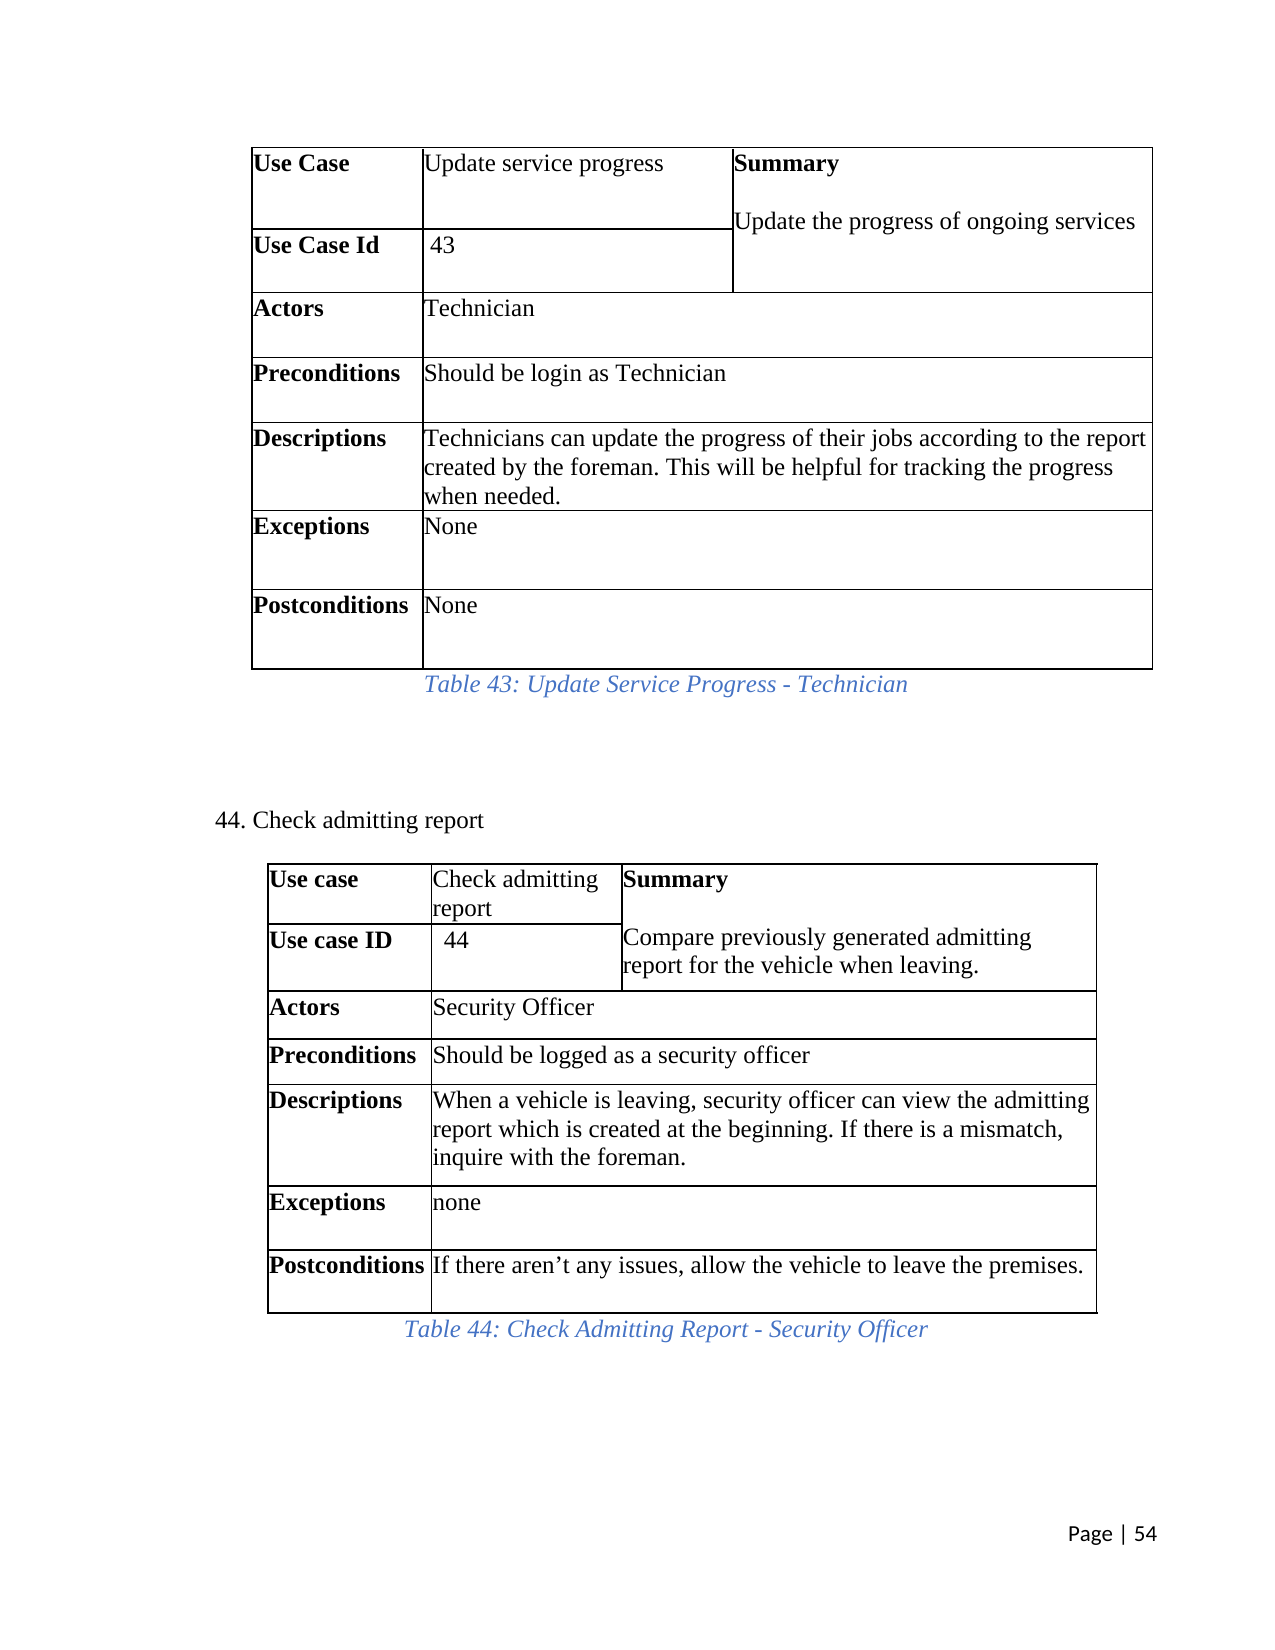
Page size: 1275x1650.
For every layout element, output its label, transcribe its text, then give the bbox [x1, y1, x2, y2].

text Table 44: Check Admitting Report - Security Officer [177, 1314, 1157, 1342]
table_cell Postconditions [253, 590, 422, 668]
table_cell If there aren’t any issues, allow the vehicle to leave the premises. [432, 1251, 1096, 1312]
table_cell Technician [424, 293, 1152, 356]
table_header Use Case [253, 148, 423, 228]
table_cell None [424, 590, 1152, 668]
table_cell Preconditions [269, 1040, 431, 1083]
table_cell Actors [253, 293, 422, 356]
table_cell Should be logged as a security officer [432, 1040, 1096, 1083]
table_cell none [432, 1187, 1096, 1249]
table_cell Descriptions [253, 423, 422, 509]
table_cell Actors [269, 992, 431, 1038]
table_header Update service progress [424, 148, 733, 228]
list Check admitting report [215, 805, 1157, 834]
table_cell Descriptions [269, 1085, 431, 1185]
table_cell Exceptions [253, 511, 422, 589]
table_cell Use case ID [269, 925, 431, 990]
table_header Summary Update the progress of ongoing services [734, 148, 1152, 292]
text Table 43: Update Service Progress - Technician [177, 669, 1157, 698]
table_header Use case [269, 865, 431, 923]
table_header Summary Compare previously generated admitting report for the vehicle when leaving. [623, 865, 1096, 990]
table_cell Postconditions [269, 1251, 431, 1312]
table_cell Exceptions [269, 1187, 431, 1249]
table_cell 44 [432, 925, 621, 990]
table_cell When a vehicle is leaving, security officer can view the admitting report which is created at the beginning. If there is a mismatch, inquire with the foreman. [432, 1085, 1096, 1185]
table_cell 43 [424, 230, 732, 292]
table_header Check admitting report [432, 865, 621, 923]
table_cell Preconditions [253, 358, 422, 422]
table_cell None [424, 511, 1152, 589]
table_cell Use Case Id [253, 230, 422, 292]
table_cell Technicians can update the progress of their jobs according to the report created by the foreman. This will be helpful for tracking the progress when needed. [424, 423, 1152, 509]
table_cell Should be login as Technician [424, 358, 1152, 422]
table_cell Security Officer [432, 992, 1096, 1038]
